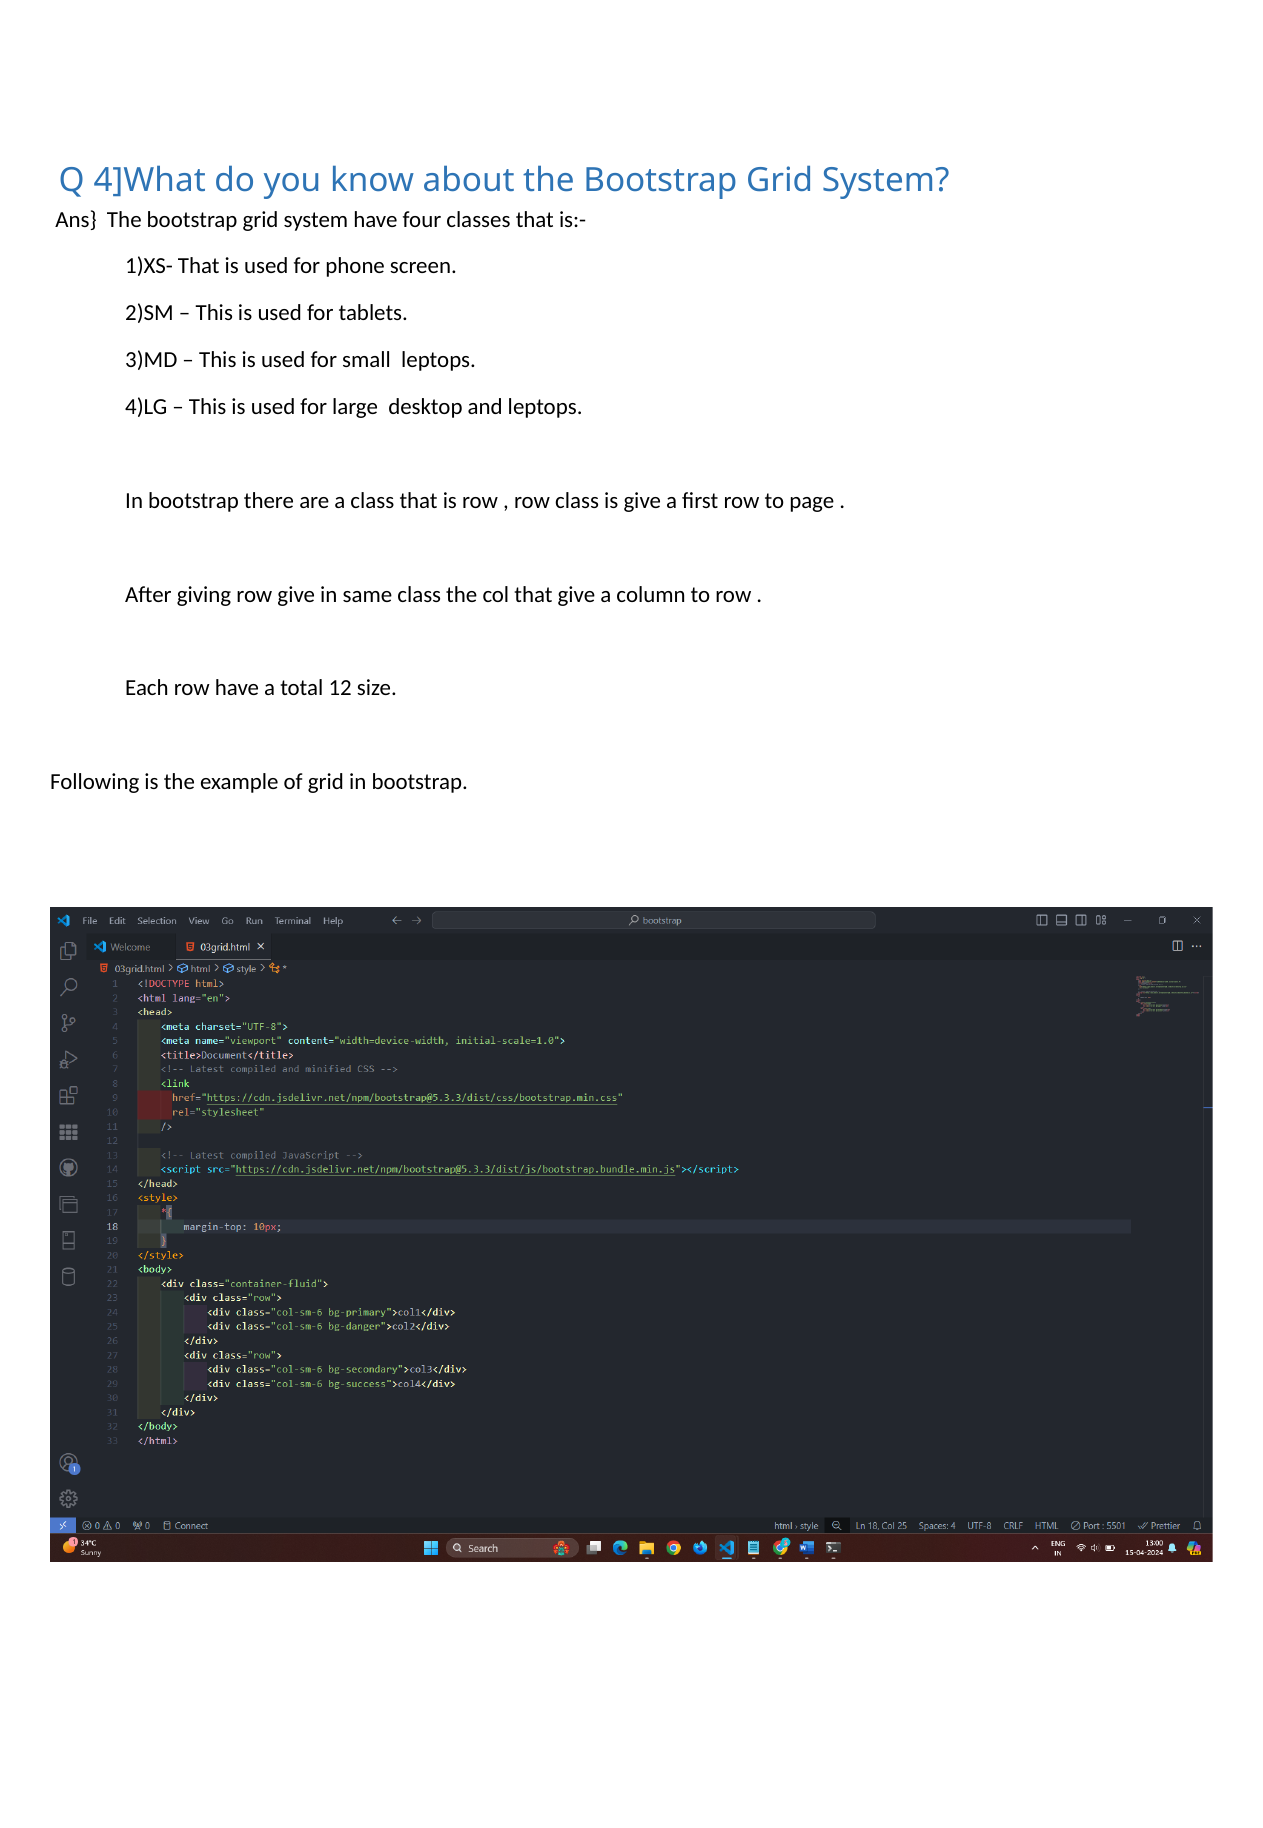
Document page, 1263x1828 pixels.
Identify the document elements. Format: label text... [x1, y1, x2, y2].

text Each row have a total 12 size. [50, 673, 1213, 702]
text Ans} The bootstrap grid system have four classes that is:- [50, 205, 1213, 233]
text 1)XS- That is used for phone screen. [50, 252, 1213, 280]
text Following is the example of grid in bootstrap. [50, 767, 1213, 795]
text 4)LG – This is used for large desktop and leptops. [50, 392, 1213, 420]
text In bootstrap there are a class that is row , row class is give a first row to page . [50, 486, 1213, 514]
picture [50, 907, 1213, 1562]
subtitle Q 4]What do you know about the Bootstrap Grid System? [50, 156, 1213, 201]
text 3)MD – This is used for small leptops. [50, 345, 1213, 373]
text 2)SM – This is used for tablets. [50, 298, 1213, 327]
text After giving row give in same class the col that give a column to row . [50, 580, 1213, 608]
